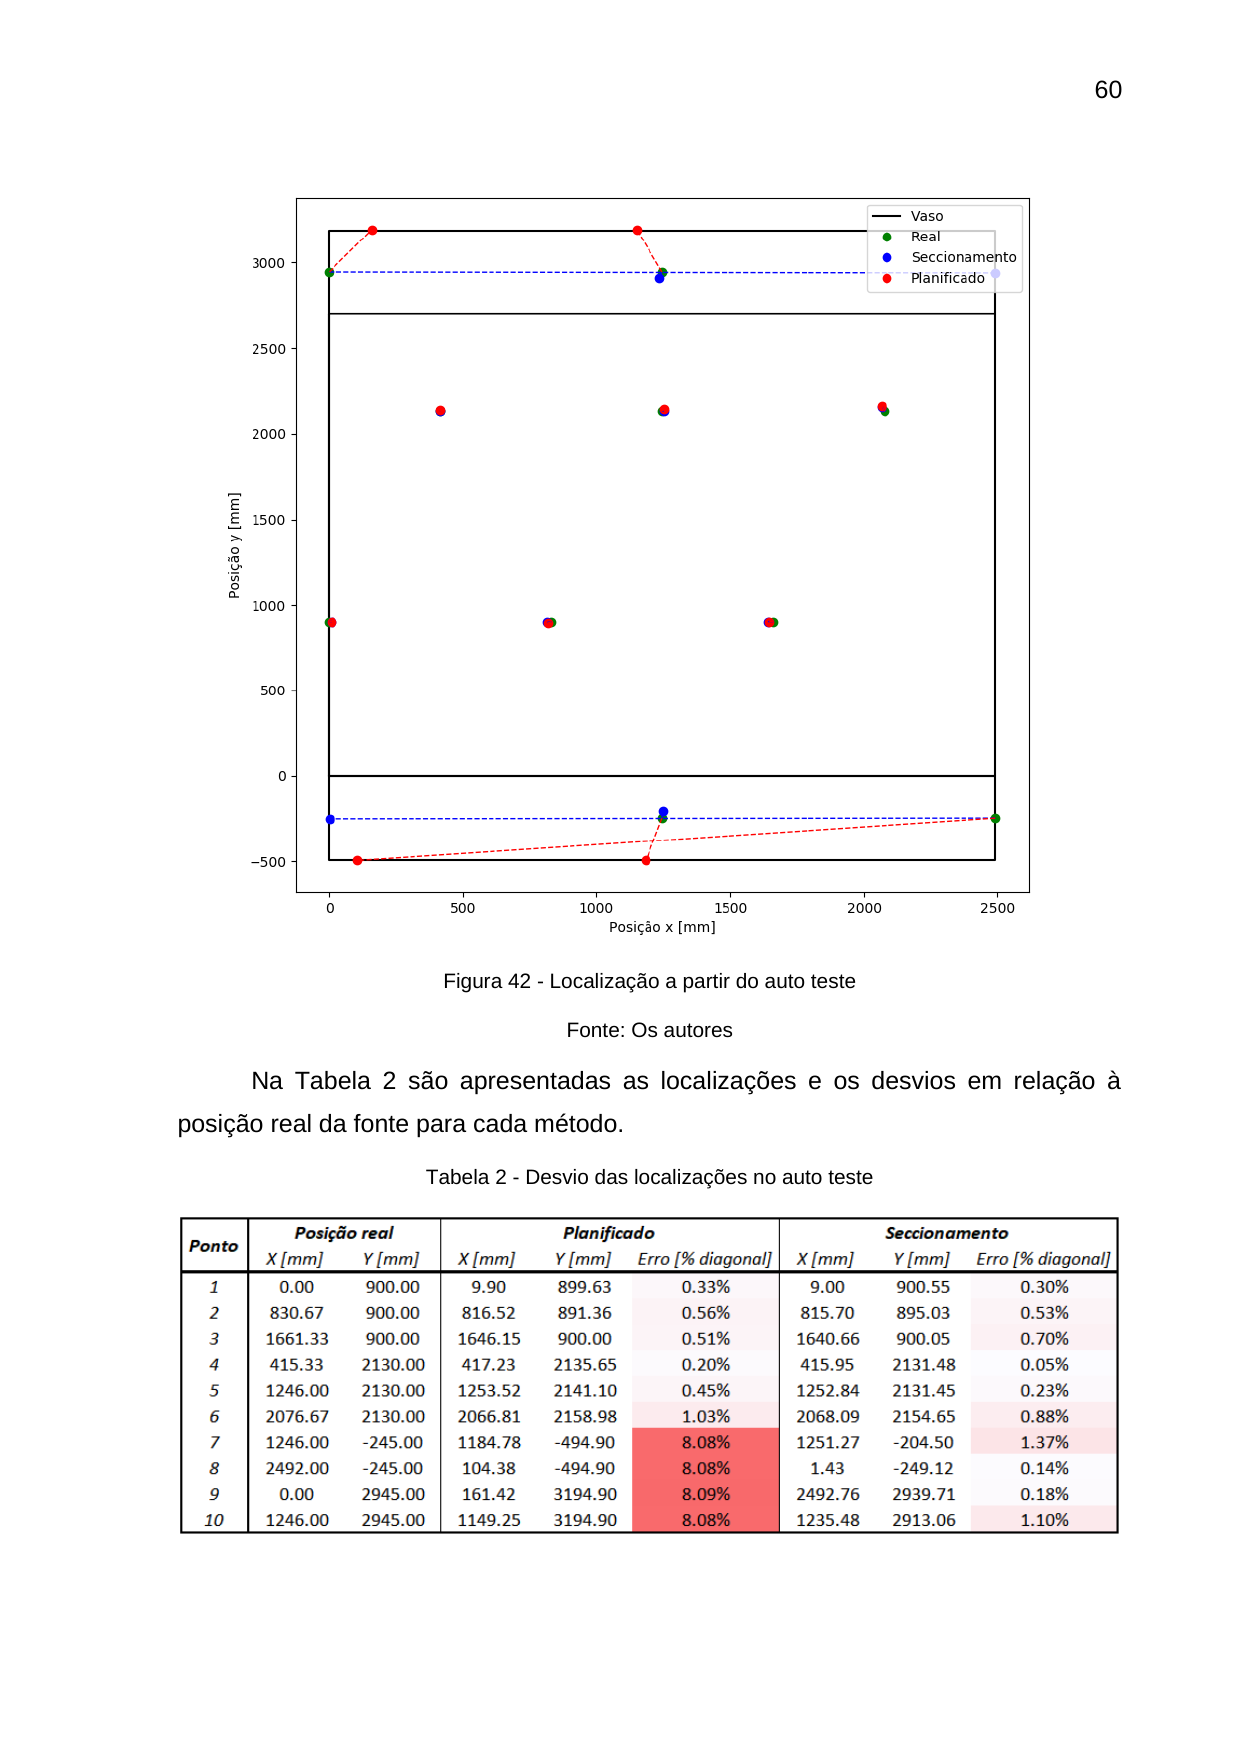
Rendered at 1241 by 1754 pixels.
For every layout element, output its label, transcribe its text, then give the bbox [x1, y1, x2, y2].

text Tabela 2 - Desvio das localizações no auto teste [177, 1165, 1122, 1189]
text Na Tabela 2 são apresentadas as localizações e os desvios em relação à posição real da fonte para cada método. [177, 1066, 1122, 1138]
text Figura 42 - Localização a partir do auto teste [177, 969, 1122, 993]
text Fonte: Os autores [177, 1018, 1122, 1042]
picture [177, 1213, 1123, 1539]
picture [177, 177, 1123, 943]
